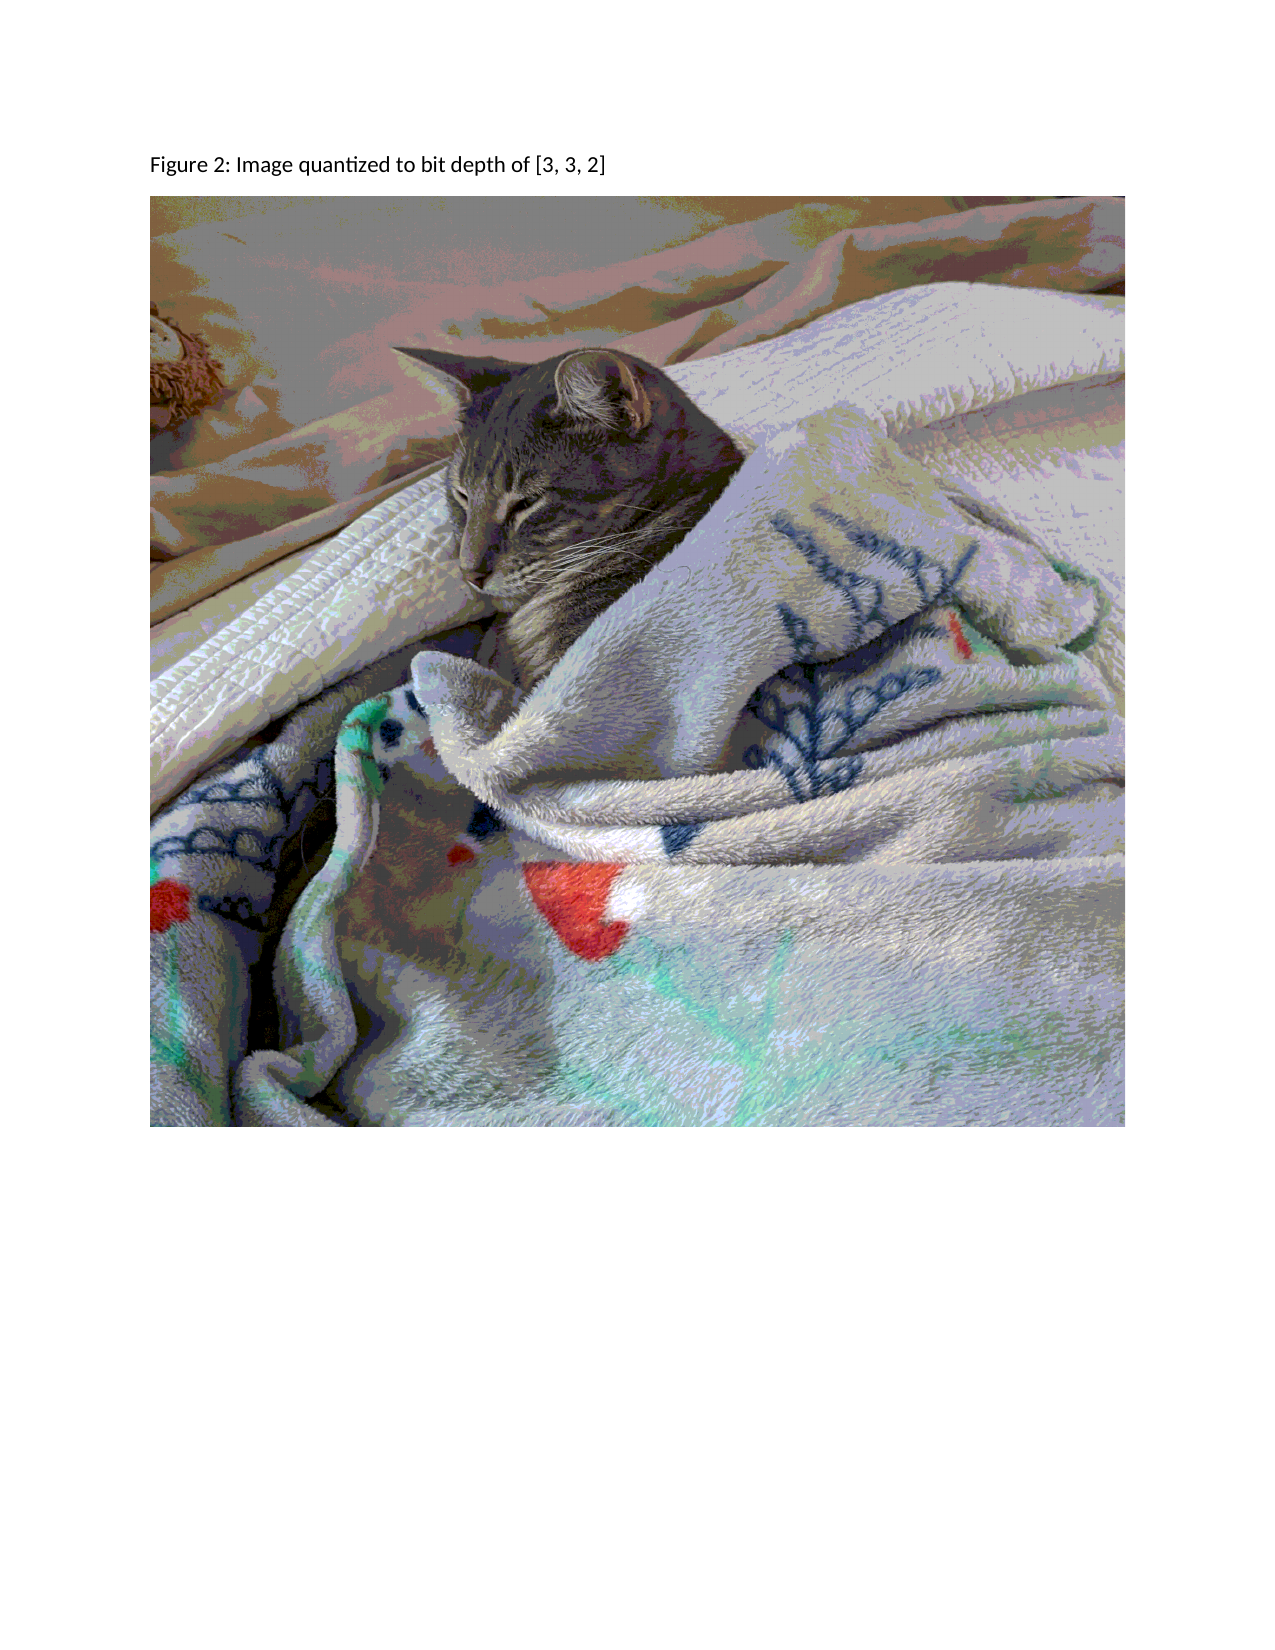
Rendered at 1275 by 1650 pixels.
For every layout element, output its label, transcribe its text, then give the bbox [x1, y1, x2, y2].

text Figure 2: Image quantized to bit depth of [3, 3, 2] [150, 150, 1125, 178]
picture [150, 196, 1125, 1127]
